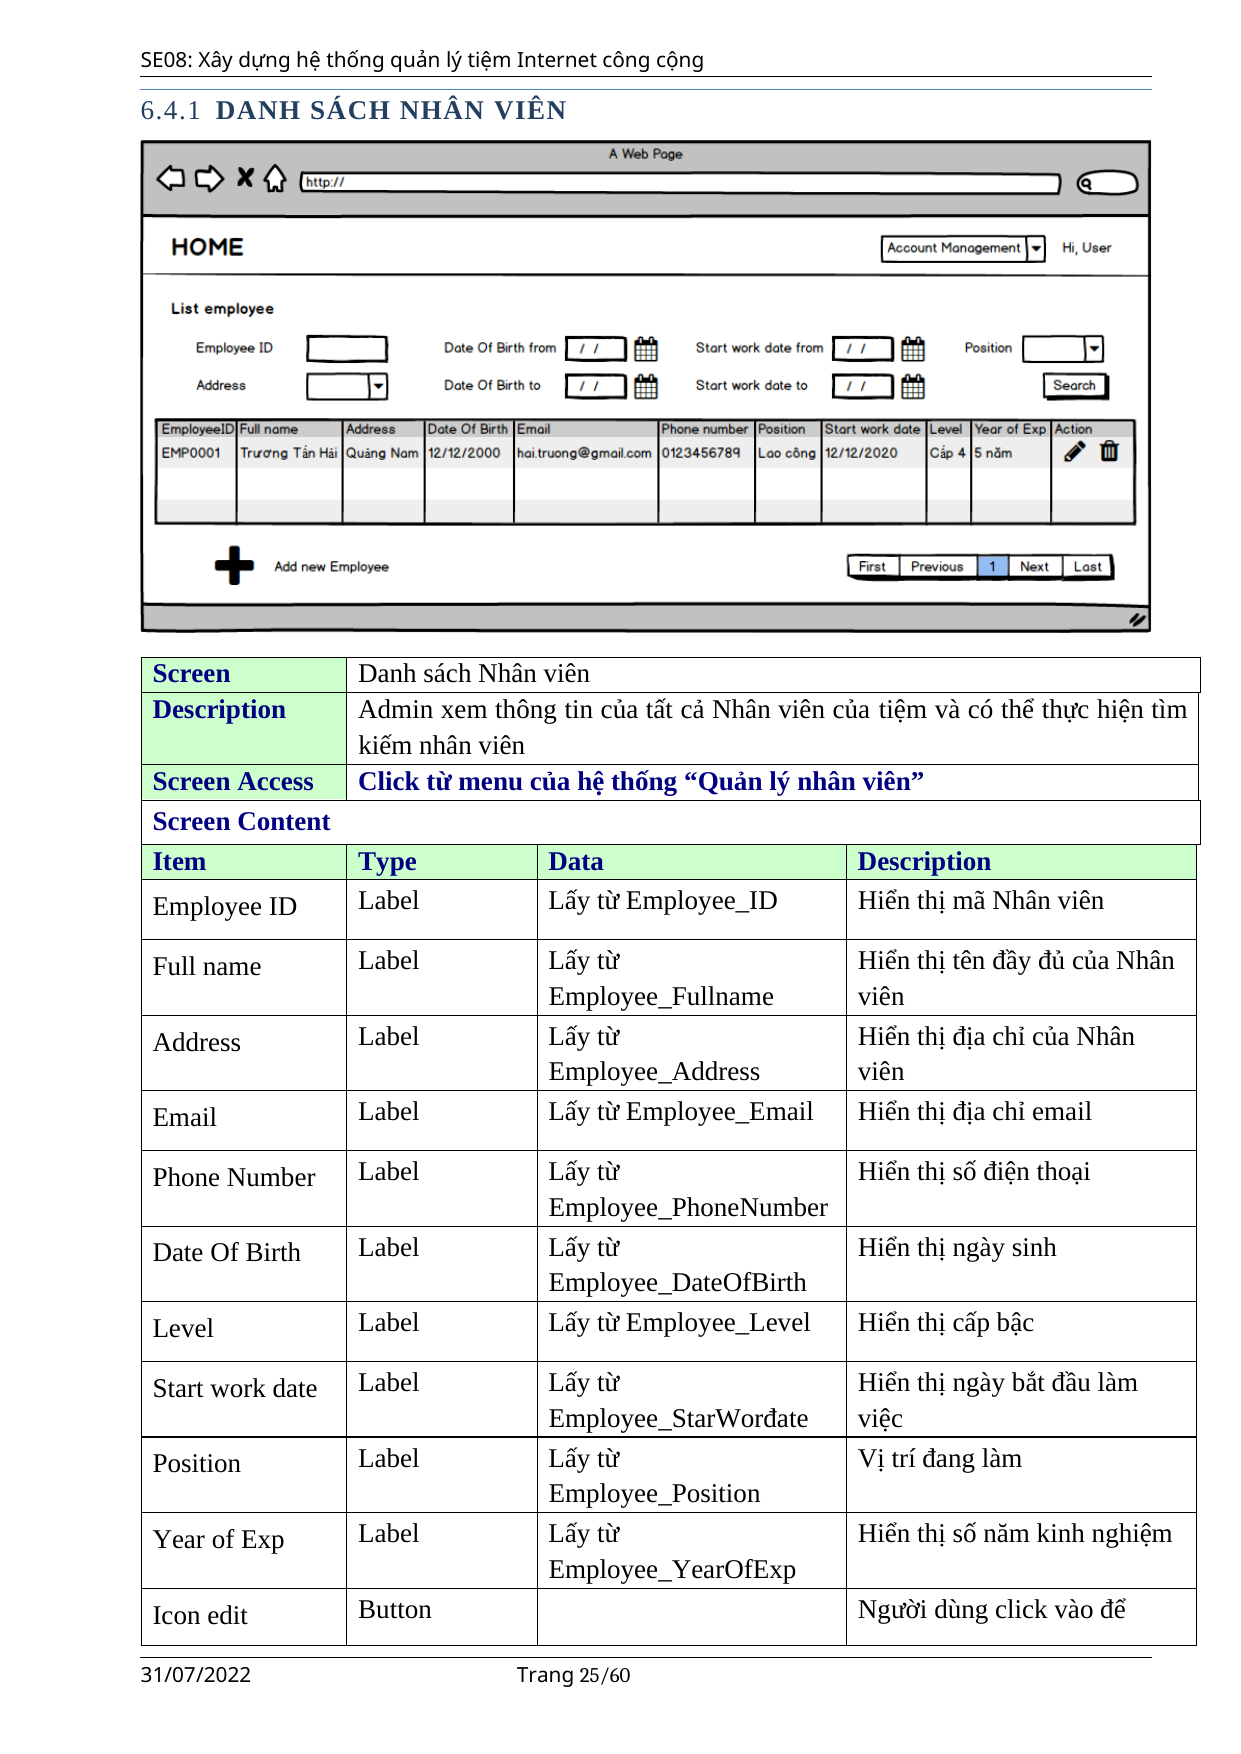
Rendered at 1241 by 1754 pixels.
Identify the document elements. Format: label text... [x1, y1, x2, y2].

table_cell Description [142, 693, 346, 764]
table_cell Screen Content [142, 801, 1200, 843]
table_cell Admin xem thông tin của tất cả Nhân viên của tiệm và có thể thực hiện tìm kiếm nhân viên [347, 693, 1198, 764]
table_cell Label [347, 1302, 537, 1361]
table_cell Lấy từ Employee_PhoneNumber [538, 1151, 846, 1226]
table_cell Hiển thị tên đầy đủ của Nhân viên [847, 940, 1196, 1014]
table_cell Address [142, 1016, 346, 1090]
table_cell Lấy từ Employee_Email [538, 1091, 846, 1150]
table_cell Click từ menu của hệ thống “Quản lý nhân viên” [347, 765, 1198, 799]
table_cell Lấy từ Employee_ID [538, 880, 846, 939]
table_header Danh sách Nhân viên [347, 658, 1200, 692]
table_cell Lấy từ Employee_YearOfExp [538, 1513, 846, 1588]
table_cell Lấy từ Employee_DateOfBirth [538, 1227, 846, 1301]
table_cell Level [142, 1302, 346, 1361]
table_cell Hiển thị số năm kinh nghiệm [847, 1513, 1196, 1588]
table_cell Type [347, 845, 537, 879]
table_cell Vị trí đang làm [847, 1438, 1196, 1512]
table_cell Label [347, 1227, 537, 1301]
picture [140, 140, 1152, 633]
table_cell Hiển thị địa chỉ của Nhân viên [847, 1016, 1196, 1090]
table_cell Hiển thị số điện thoại [847, 1151, 1196, 1226]
table_cell Item [142, 845, 346, 879]
table_cell Full name [142, 940, 346, 1014]
table_cell Icon edit [142, 1589, 346, 1645]
table_cell Data [538, 845, 846, 879]
table_cell Hiển thị ngày bắt đầu làm việc [847, 1362, 1196, 1436]
table_cell Position [142, 1438, 346, 1512]
table_cell Description [847, 845, 1196, 879]
table_cell Label [347, 1091, 537, 1150]
table_cell Label [347, 1362, 537, 1436]
subtitle Danh sách nhân viên [140, 90, 1152, 126]
table_cell Lấy từ Employee_Position [538, 1438, 846, 1512]
table_cell Label [347, 1151, 537, 1226]
table_cell Date Of Birth [142, 1227, 346, 1301]
table_cell Label [347, 1016, 537, 1090]
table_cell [847, 1589, 1196, 1645]
table_cell Hiển thị cấp bậc [847, 1302, 1196, 1361]
table_cell Label [347, 1513, 537, 1588]
table_cell Employee ID [142, 880, 346, 939]
table_cell Hiển thị mã Nhân viên [847, 880, 1196, 939]
table_cell Hiển thị địa chỉ email [847, 1091, 1196, 1150]
table_cell Label [347, 1438, 537, 1512]
table_cell Lấy từ Employee_StarWorđate [538, 1362, 846, 1436]
table_cell Lấy từ Employee_Address [538, 1016, 846, 1090]
table_cell [538, 1589, 846, 1645]
table_cell Email [142, 1091, 346, 1150]
table_cell Start work date [142, 1362, 346, 1436]
table_cell Button [347, 1589, 537, 1645]
table_cell Hiển thị ngày sinh [847, 1227, 1196, 1301]
table_cell Year of Exp [142, 1513, 346, 1588]
table_cell Phone Number [142, 1151, 346, 1226]
table_cell Lấy từ Employee_Level [538, 1302, 846, 1361]
table_cell Label [347, 940, 537, 1014]
table_cell Label [347, 880, 537, 939]
table_cell Screen Access [142, 765, 346, 799]
table_header Screen [142, 658, 346, 692]
table_cell Lấy từ Employee_Fullname [538, 940, 846, 1014]
